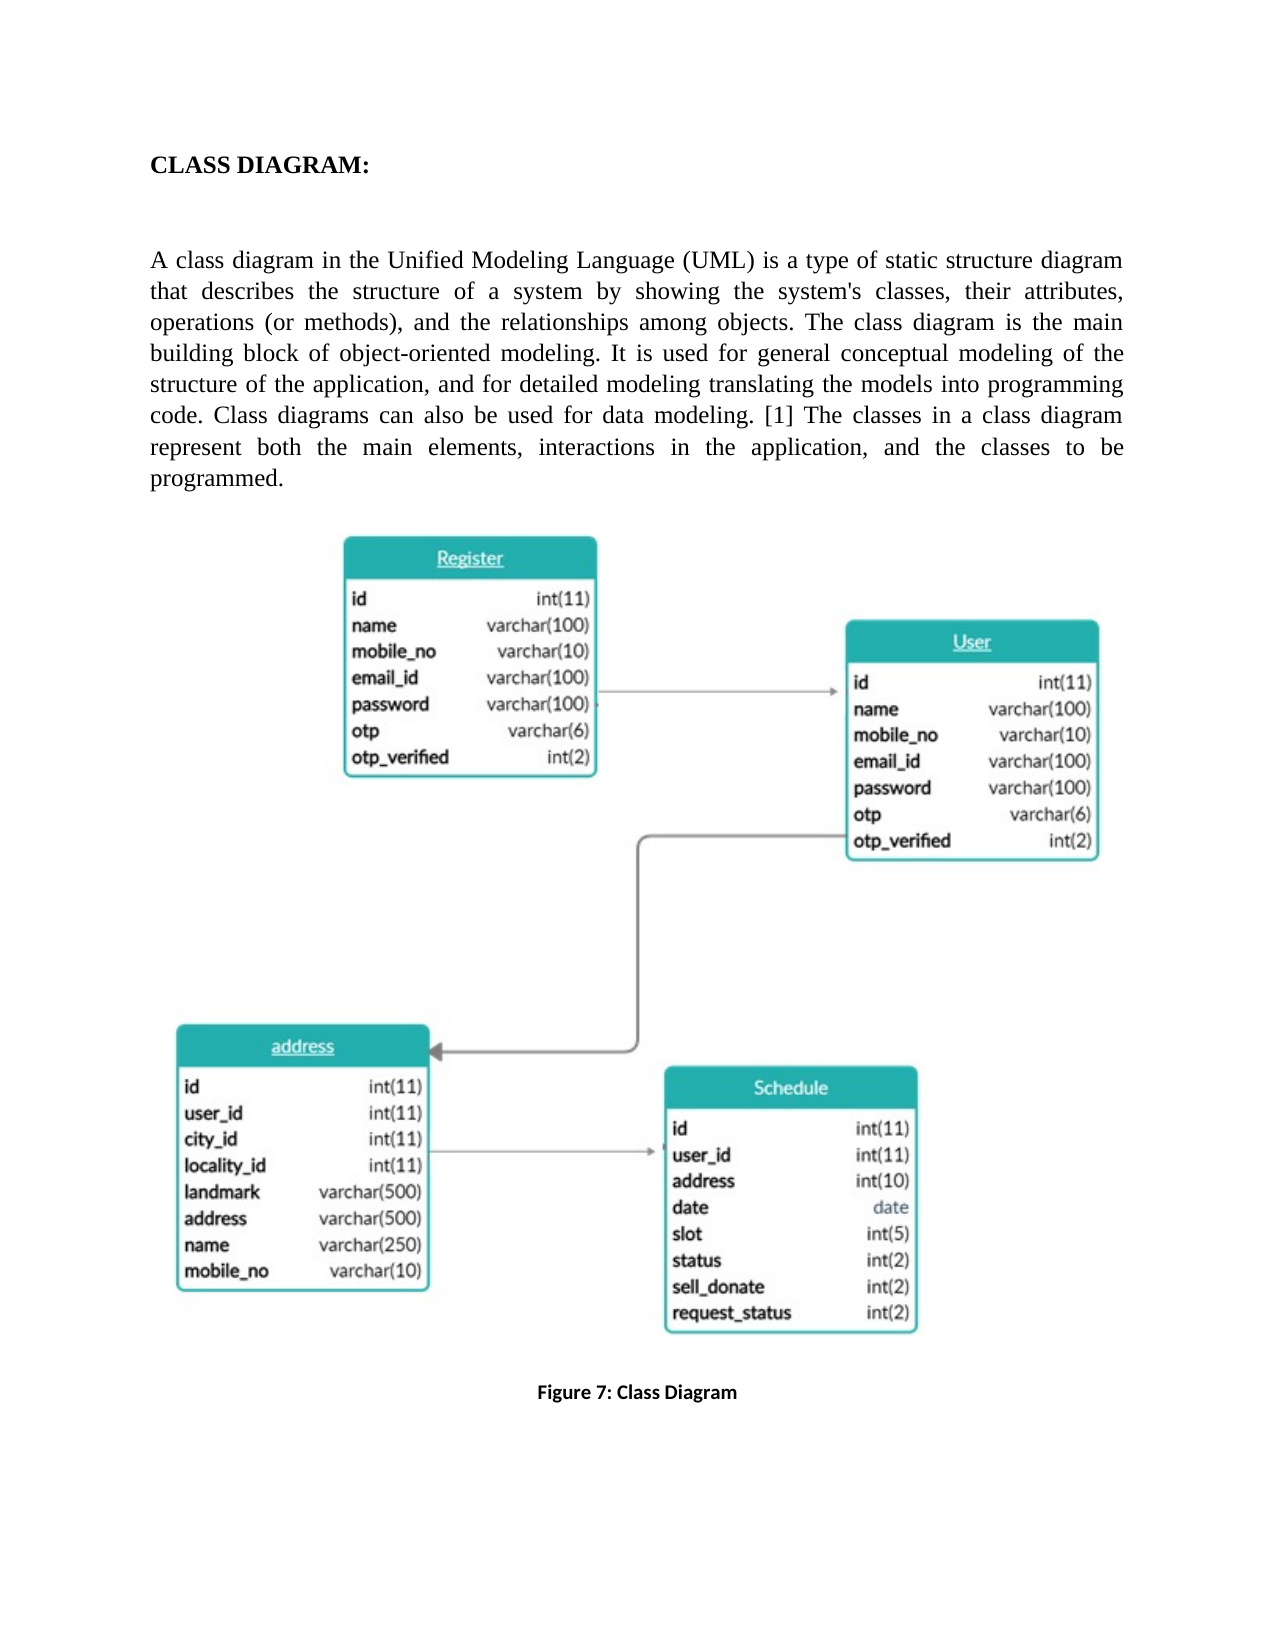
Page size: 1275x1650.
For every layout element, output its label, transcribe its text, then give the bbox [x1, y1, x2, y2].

picture [150, 510, 1125, 1361]
text Figure 7: Class Diagram [150, 1379, 1125, 1405]
text CLASS DIAGRAM: [150, 150, 1125, 179]
text A class diagram in the Unified Modeling Language (UML) is a type of static structure diagram that describes the structure of a system by showing the system's classes, their attributes, operations (or methods), and the relationships among objects. The class diagram is the main building block of object-oriented modeling. It is used for general conceptual modeling of the structure of the application, and for detailed modeling translating the models into programming code. Class diagrams can also be used for data modeling. [1] The classes in a class diagram represent both the main elements, interactions in the application, and the classes to be programmed. [150, 245, 1125, 491]
